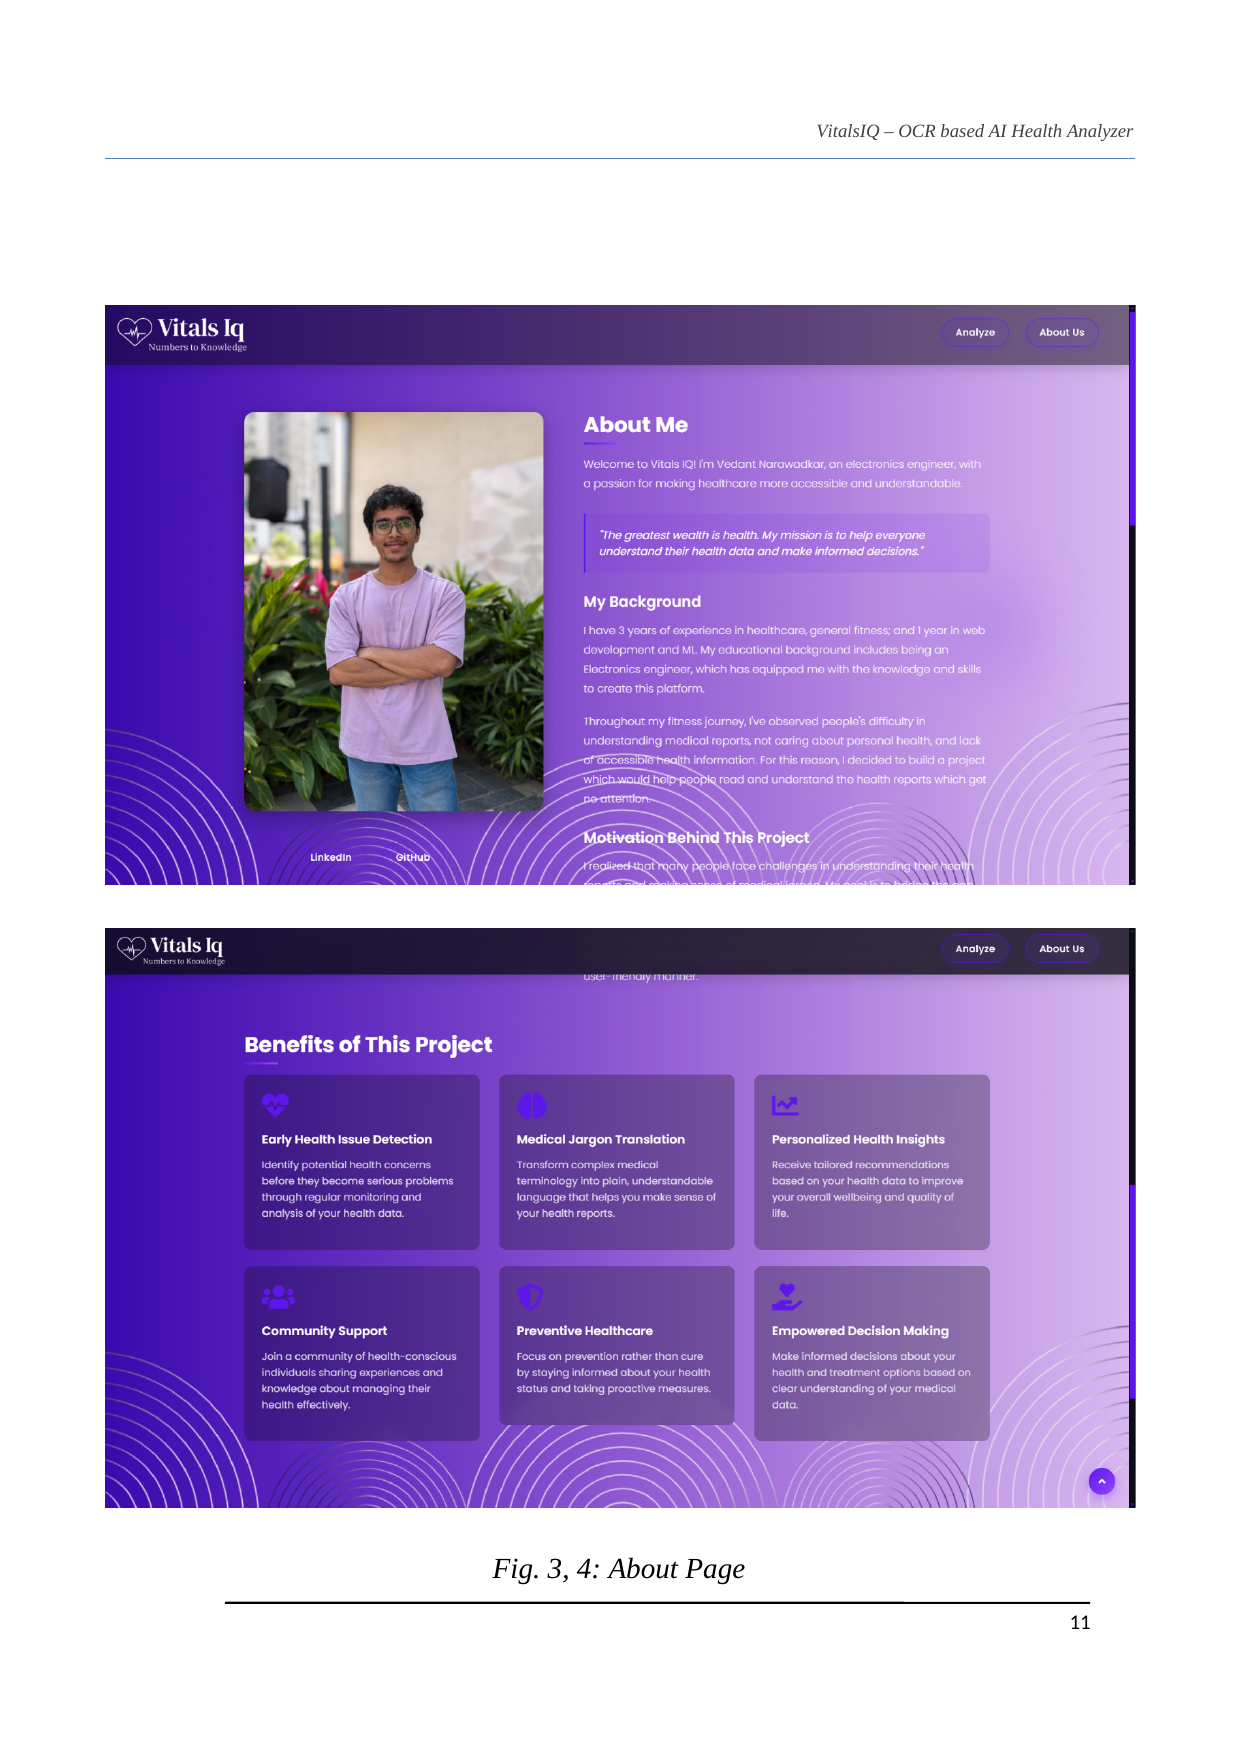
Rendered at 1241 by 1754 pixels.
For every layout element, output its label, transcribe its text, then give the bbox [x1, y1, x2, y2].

text Fig. 3, 4: About Page [105, 1551, 1135, 1585]
picture [105, 928, 1136, 1508]
picture [105, 305, 1136, 885]
